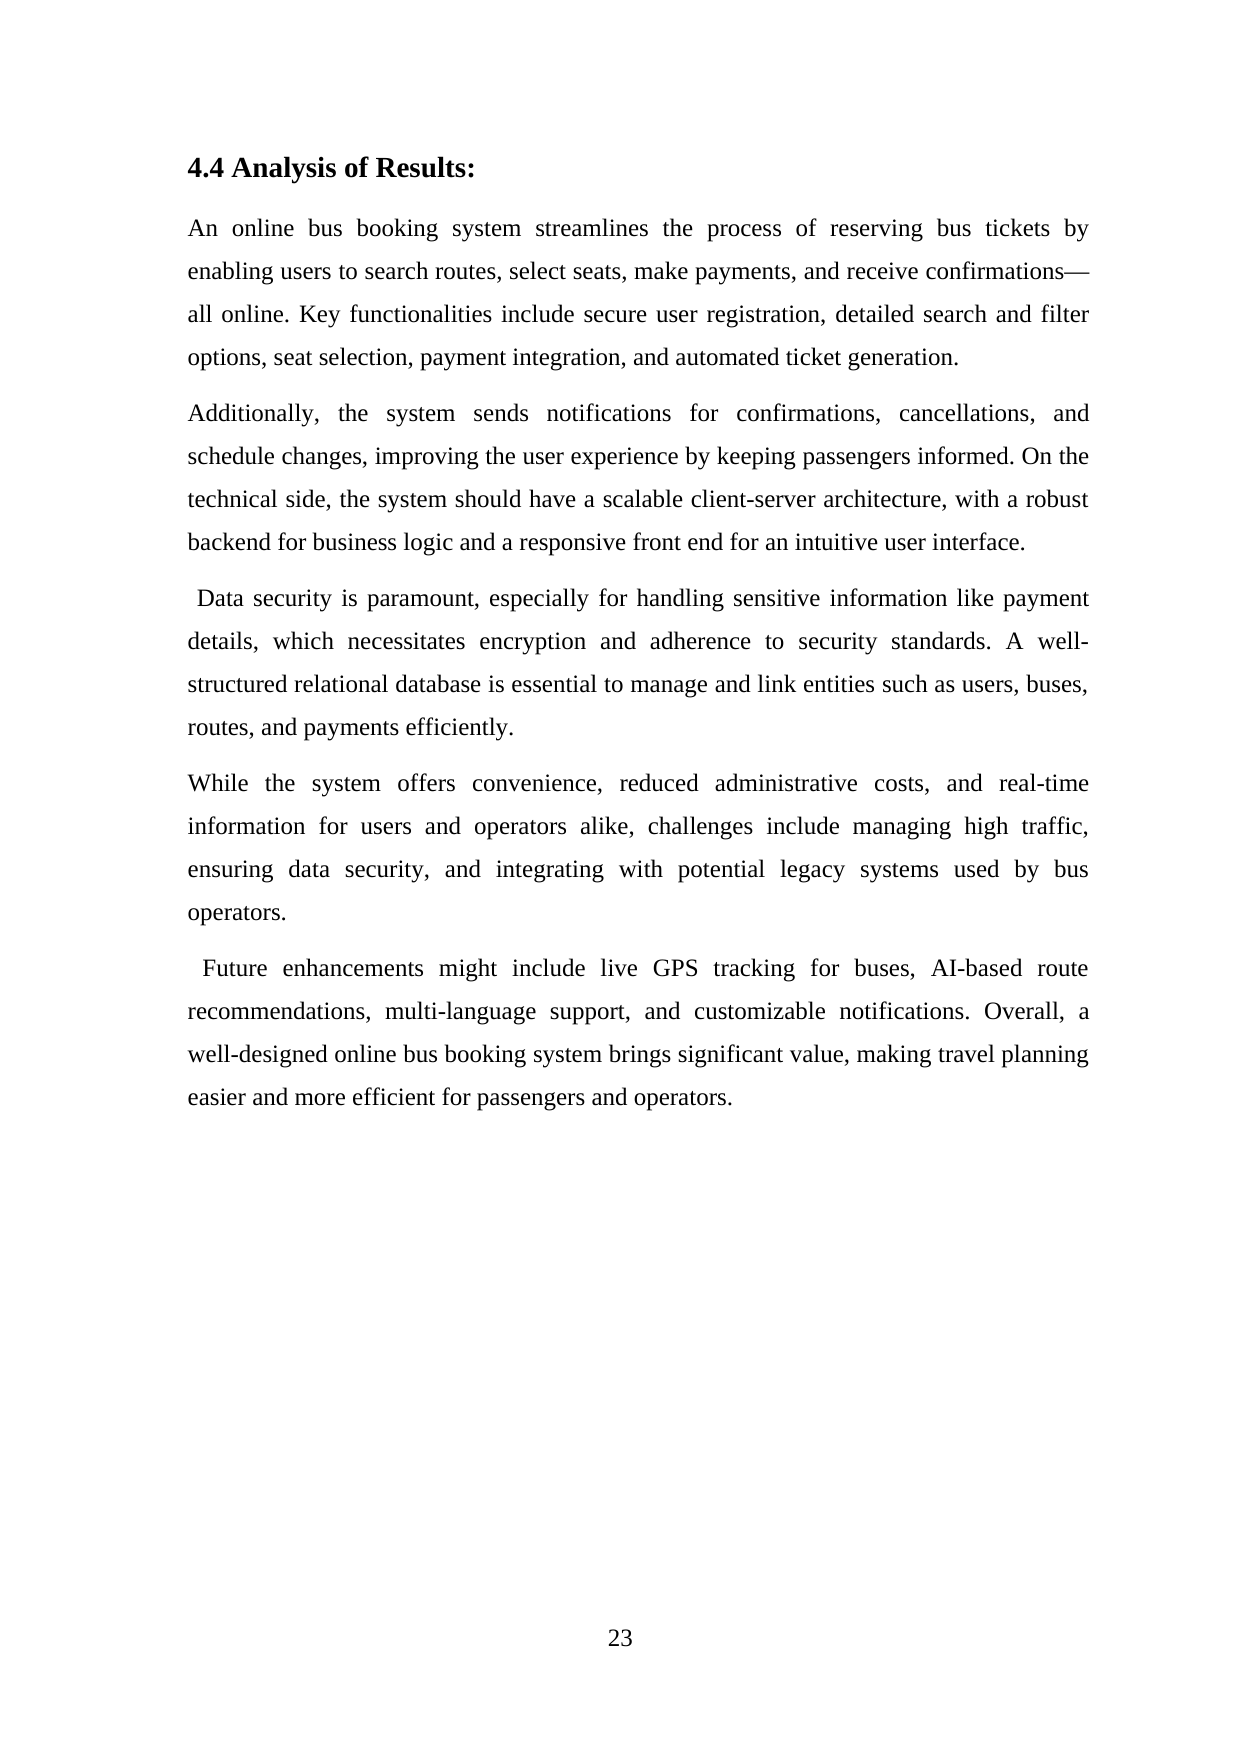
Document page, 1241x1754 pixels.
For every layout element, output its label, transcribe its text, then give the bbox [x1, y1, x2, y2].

text Data security is paramount, especially for handling sensitive information like payment details, which necessitates encryption and adherence to security standards. A well-structured relational database is essential to manage and link entities such as users, buses, routes, and payments efficiently. [187, 583, 1090, 741]
text 4.4 Analysis of Results: [187, 150, 1090, 183]
text Additionally, the system sends notifications for confirmations, cancellations, and schedule changes, improving the user experience by keeping passengers informed. On the technical side, the system should have a scalable client-server architecture, with a robust backend for business logic and a responsive front end for an intuitive user interface. [187, 398, 1090, 556]
text An online bus booking system streamlines the process of reserving bus tickets by enabling users to search routes, select seats, make payments, and receive confirmations—all online. Key functionalities include secure user registration, detailed search and filter options, seat selection, payment integration, and automated ticket generation. [187, 213, 1090, 371]
text Future enhancements might include live GPS tracking for buses, AI-based route recommendations, multi-language support, and customizable notifications. Overall, a well-designed online bus booking system brings significant value, making travel planning easier and more efficient for passengers and operators. [187, 953, 1090, 1111]
text While the system offers convenience, reduced administrative costs, and real-time information for users and operators alike, challenges include managing high traffic, ensuring data security, and integrating with potential legacy systems used by bus operators. [187, 768, 1090, 926]
